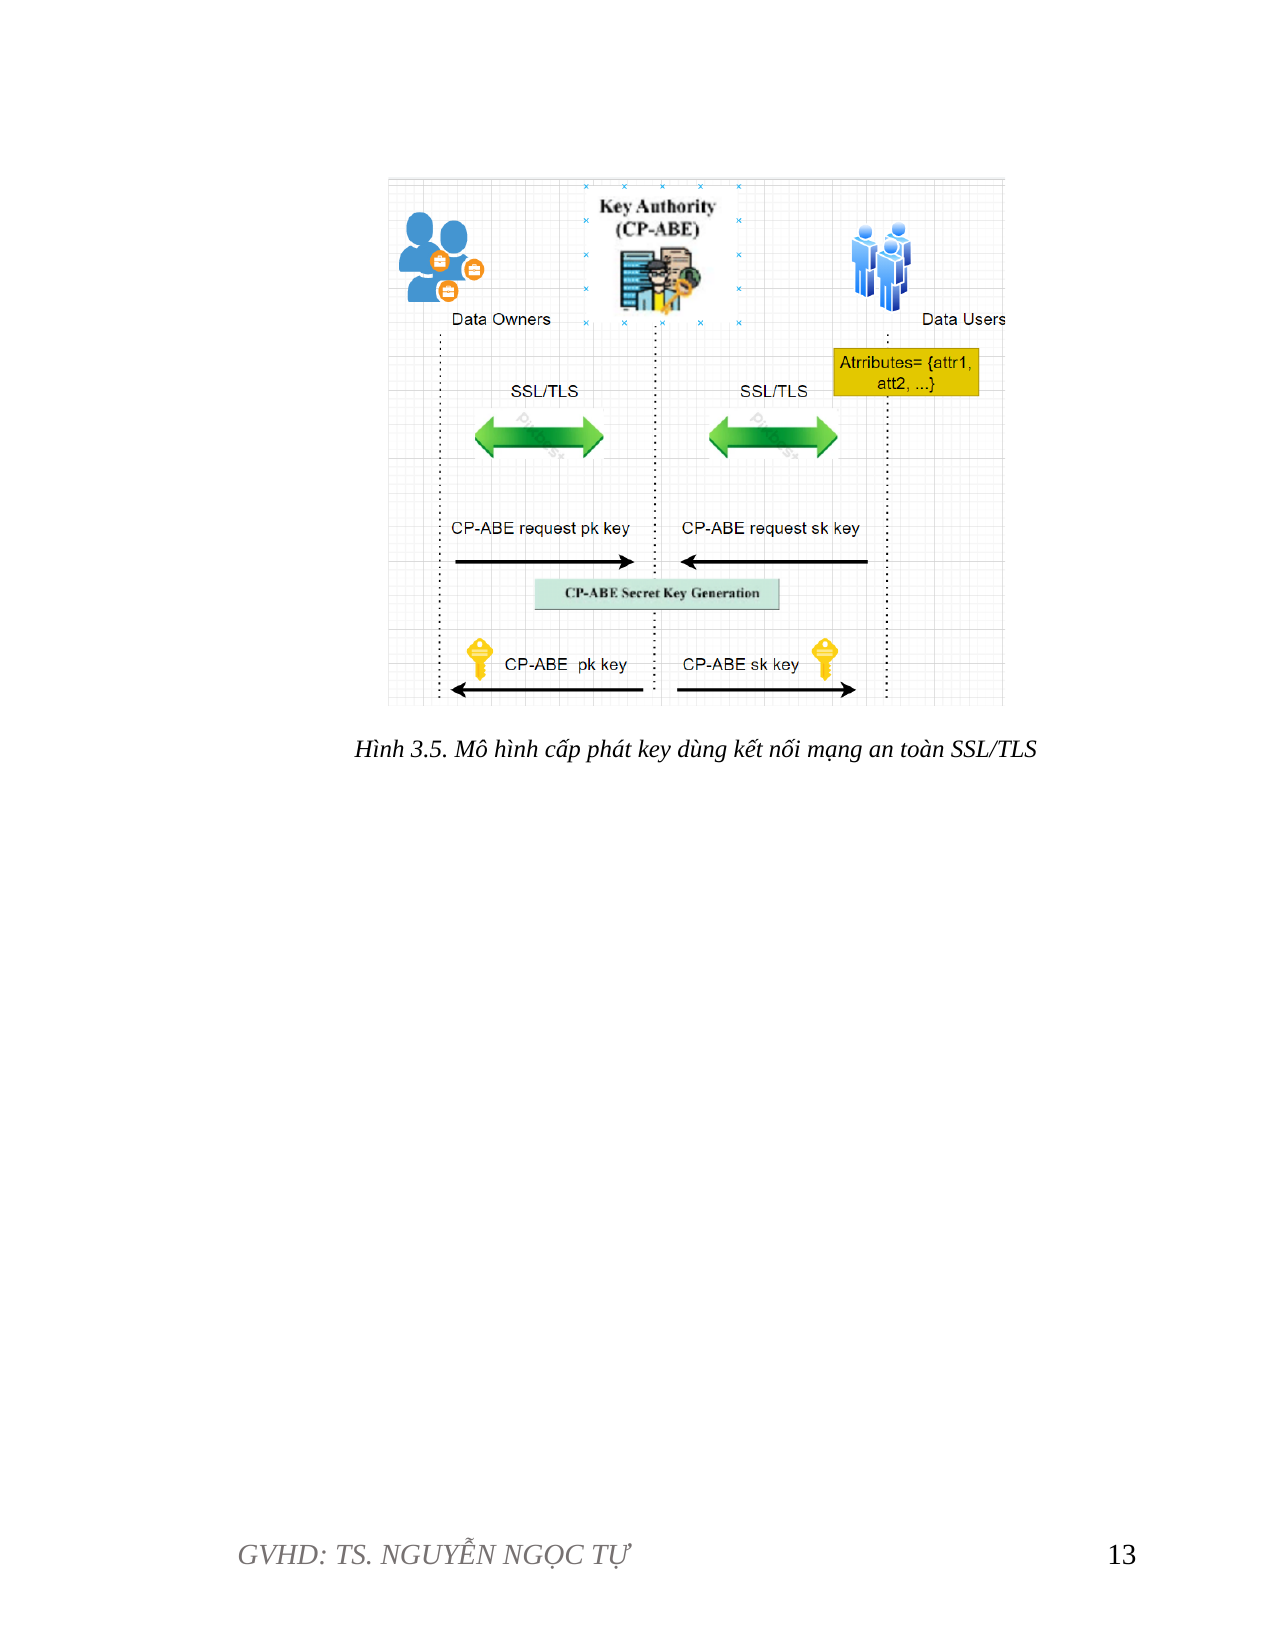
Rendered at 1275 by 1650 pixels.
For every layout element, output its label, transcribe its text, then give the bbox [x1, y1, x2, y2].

picture [388, 177, 1006, 706]
